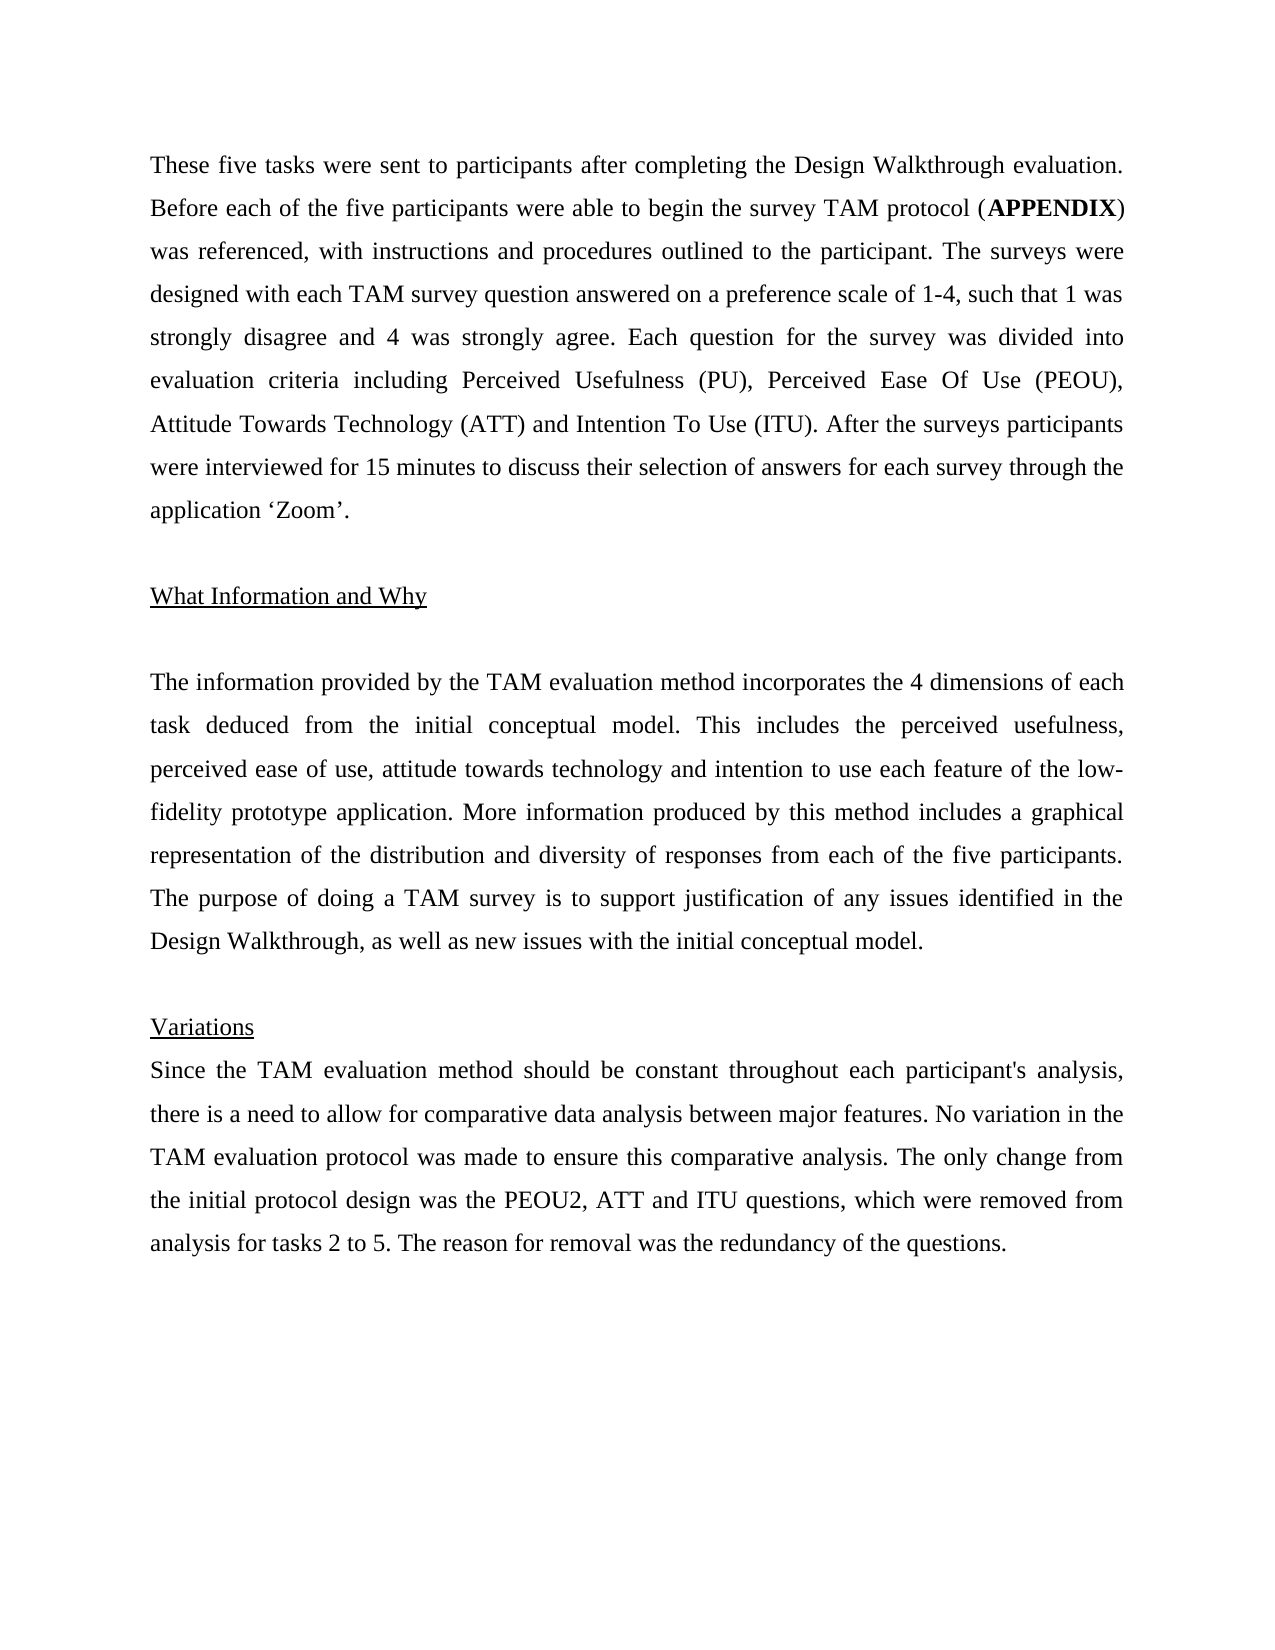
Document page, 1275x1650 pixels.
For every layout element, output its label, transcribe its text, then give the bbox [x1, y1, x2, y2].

text These five tasks were sent to participants after completing the Design Walkthrough evaluation. Before each of the five participants were able to begin the survey TAM protocol (APPENDIX) was referenced, with instructions and procedures outlined to the participant. The surveys were designed with each TAM survey question answered on a preference scale of 1-4, such that 1 was strongly disagree and 4 was strongly agree. Each question for the survey was divided into evaluation criteria including Perceived Usefulness (PU), Perceived Ease Of Use (PEOU), Attitude Towards Technology (ATT) and Intention To Use (ITU). After the surveys participants were interviewed for 15 minutes to discuss their selection of answers for each survey through the application ‘Zoom’. [150, 150, 1125, 524]
text Variations [150, 1012, 1125, 1041]
text What Information and Why [150, 581, 1125, 610]
text The information provided by the TAM evaluation method incorporates the 4 dimensions of each task deduced from the initial conceptual model. This includes the perceived usefulness, perceived ease of use, attitude towards technology and intention to use each feature of the low-fidelity prototype application. More information produced by this method includes a graphical representation of the distribution and diversity of responses from each of the five participants. The purpose of doing a TAM survey is to support justification of any issues identified in the Design Walkthrough, as well as new issues with the initial conceptual model. [150, 667, 1125, 955]
text Since the TAM evaluation method should be constant throughout each participant's analysis, there is a need to allow for comparative data analysis between major features. No variation in the TAM evaluation protocol was made to ensure this comparative analysis. The only change from the initial protocol design was the PEOU2, ATT and ITU questions, which were removed from analysis for tasks 2 to 5. The reason for removal was the redundancy of the questions. [150, 1056, 1125, 1257]
